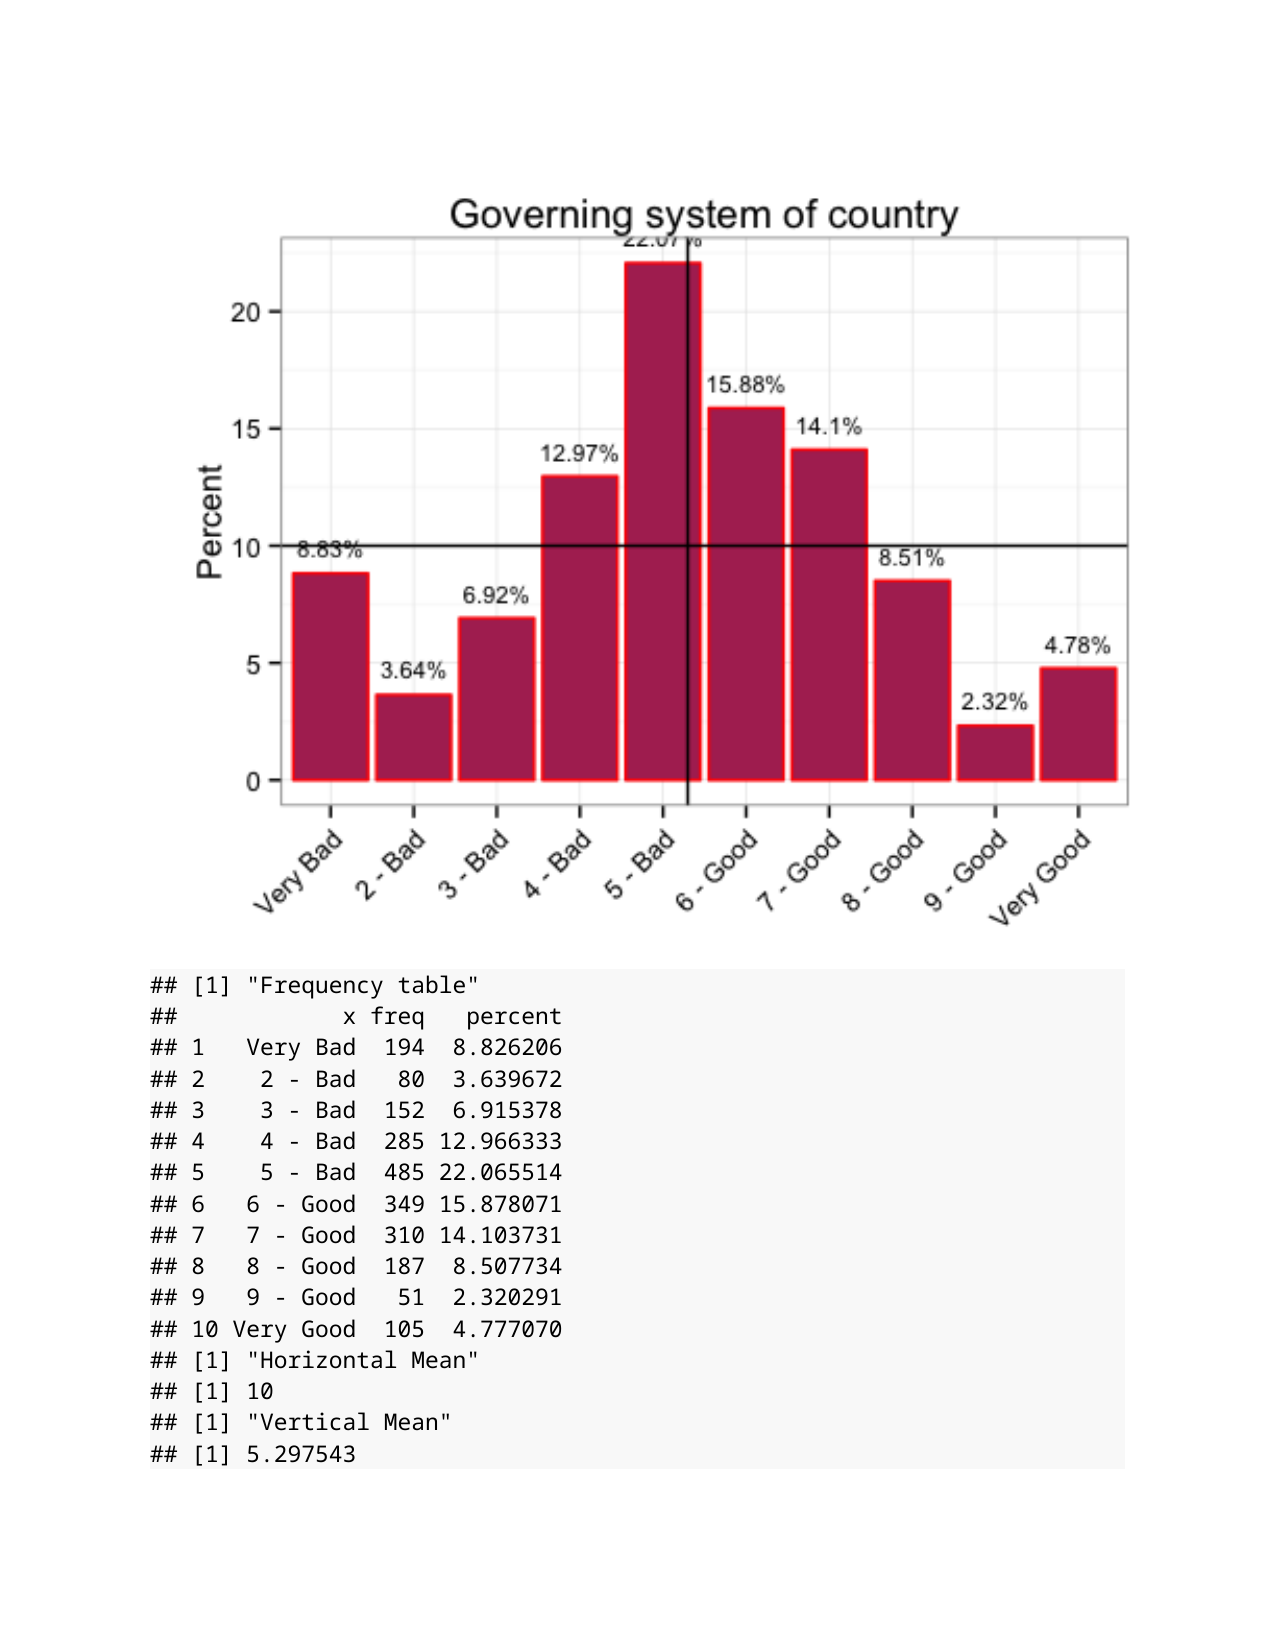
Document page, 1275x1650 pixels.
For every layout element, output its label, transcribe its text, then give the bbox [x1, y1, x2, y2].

picture [168, 150, 1169, 950]
text ## [1] "Frequency table" ## x freq percent ## 1 Very Bad 194 8.826206 ## 2 2 - Bad 80 3.639672 ## 3 3 - Bad 152 6.915378 ## 4 4 - Bad 285 12.966333 ## 5 5 - Bad 485 22.065514 ## 6 6 - Good 349 15.878071 ## 7 7 - Good 310 14.103731 ## 8 8 - Good 187 8.507734 ## 9 9 - Good 51 2.320291 ## 10 Very Good 105 4.777070 ## [1] "Horizontal Mean" ## [1] 10 ## [1] "Vertical Mean" ## [1] 5.297543 [150, 969, 1125, 1469]
